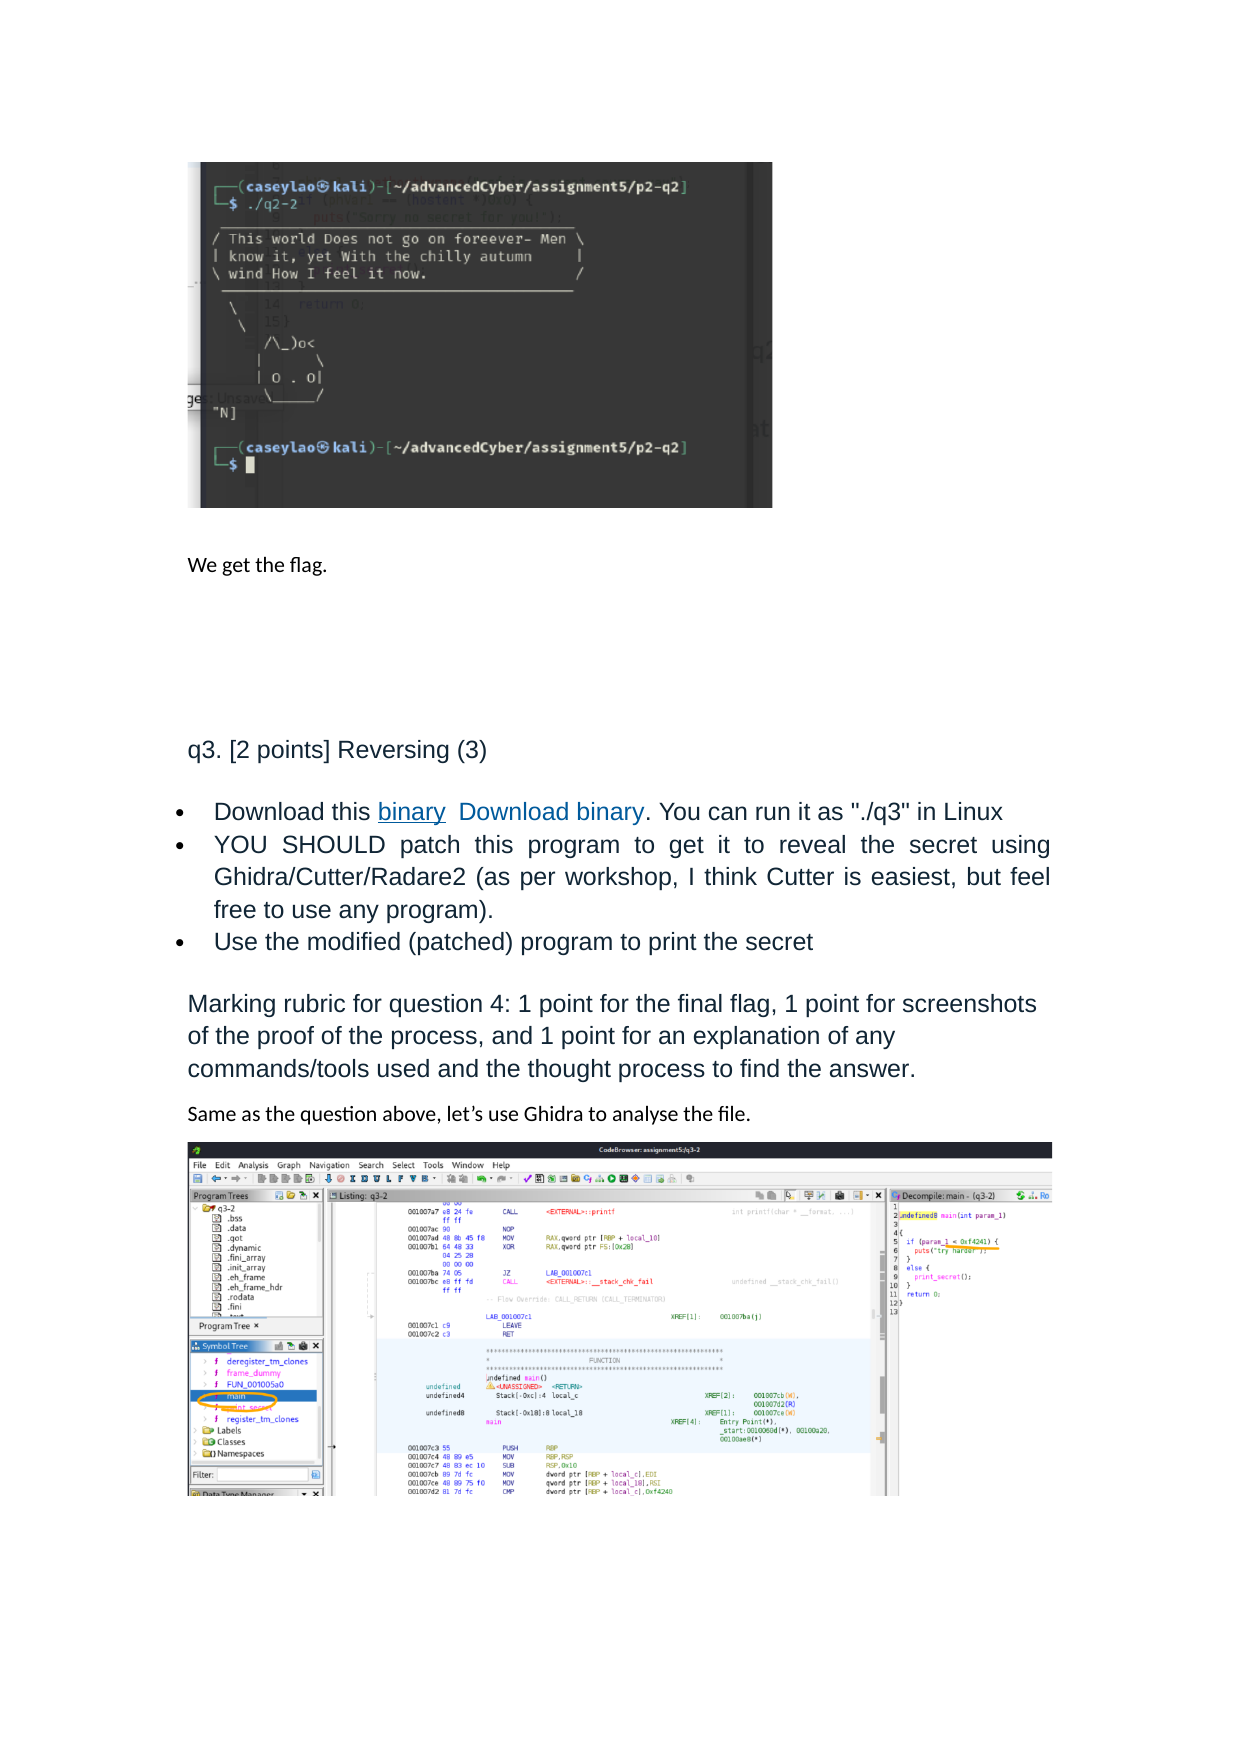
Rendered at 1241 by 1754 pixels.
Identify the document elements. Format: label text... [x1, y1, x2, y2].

list Use the modified (patched) program to print the secret [176, 925, 1053, 958]
text q3. [2 points] Reversing (3) [187, 734, 1053, 766]
text We get the flag. [187, 549, 1053, 581]
text Same as the question above, let’s use Ghidra to analyse the file. [187, 1097, 1053, 1129]
picture [187, 162, 773, 508]
list YOU SHOULD patch this program to get it to reveal the secret using Ghidra/Cutter/Radare2 (as per workshop, I think Cutter is easiest, but feel free to use any program). [176, 828, 1053, 925]
list Download this binary Download binary. You can run it as "./q3" in Linux [176, 795, 1053, 828]
text Marking rubric for question 4: 1 point for the final flag, 1 point for screenshots of the proof of the process, and 1 point for an explanation of any commands/tools used and the thought process to find the answer. [187, 987, 1053, 1084]
picture [187, 1142, 1053, 1496]
